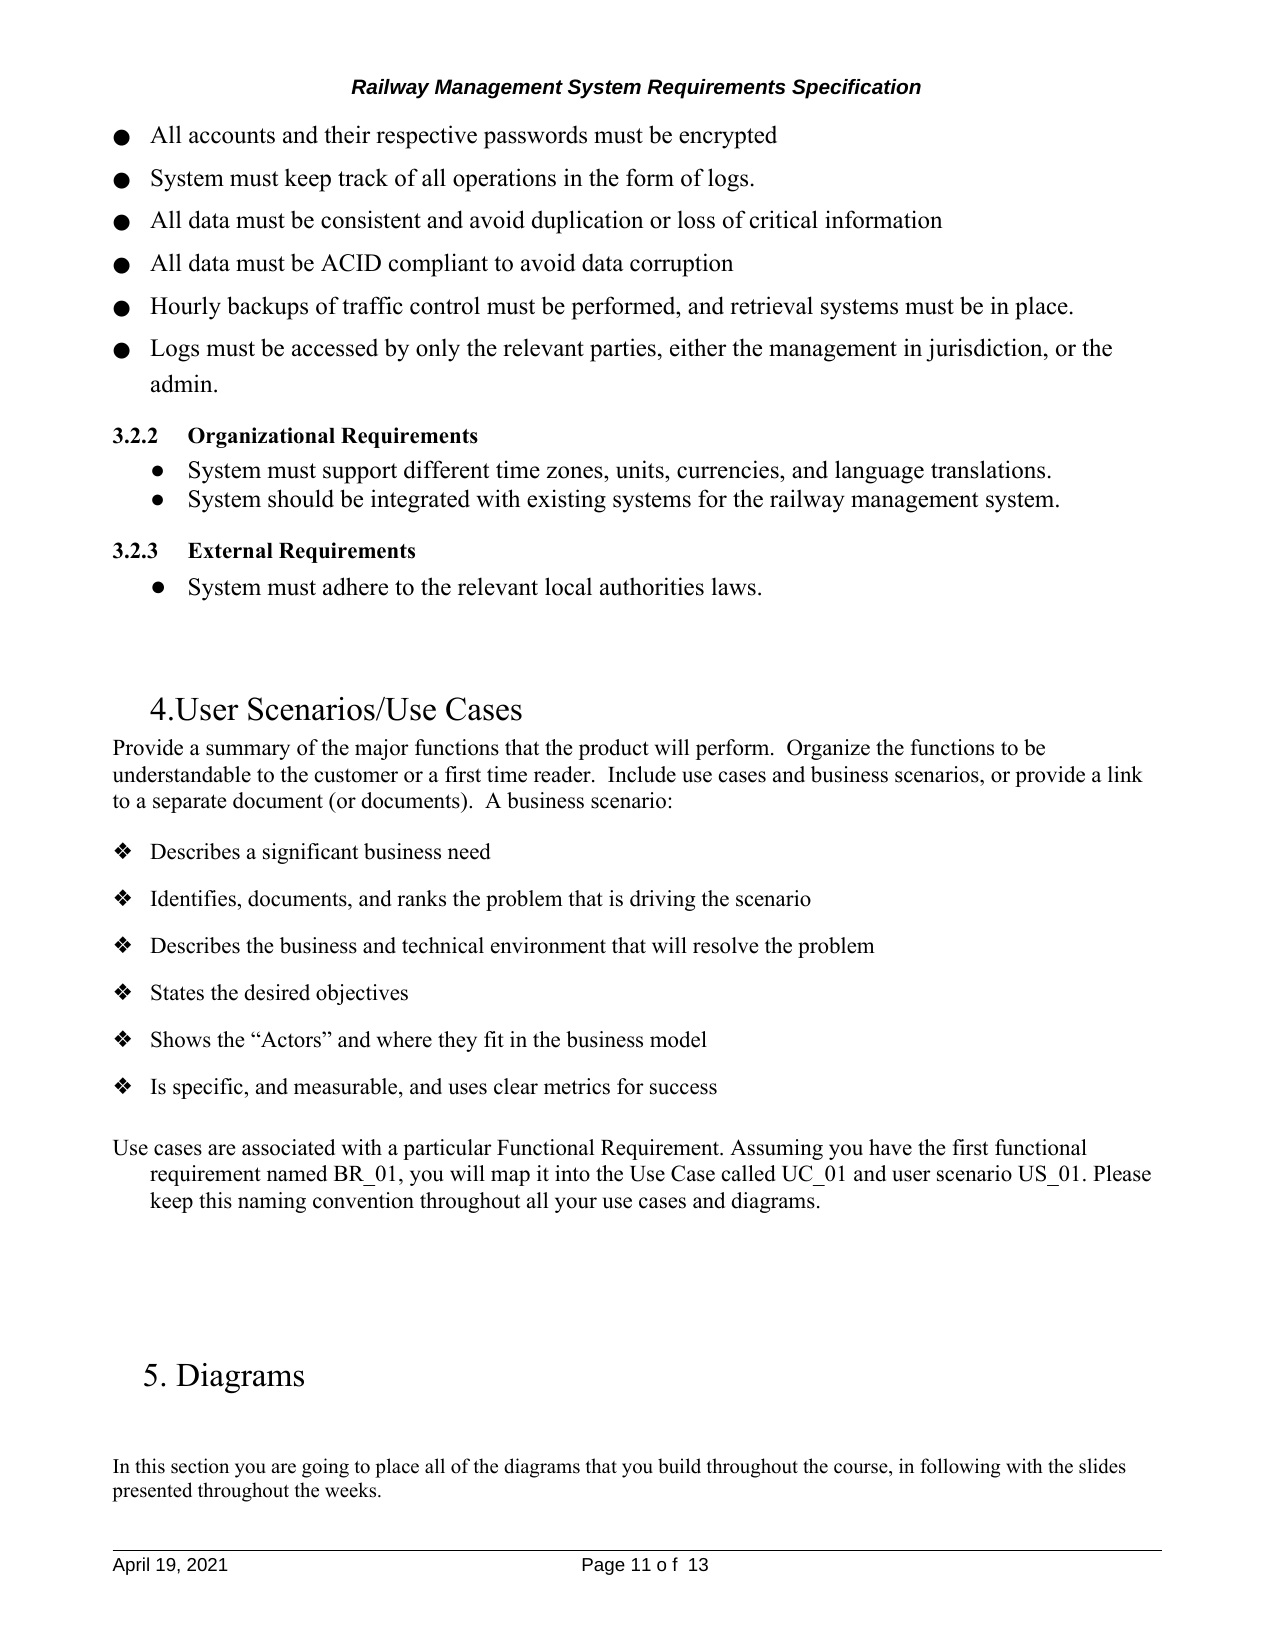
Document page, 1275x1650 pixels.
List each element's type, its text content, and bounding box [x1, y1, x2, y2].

list All data must be ACID compliant to avoid data corruption [112, 241, 1162, 283]
list System must adhere to the relevant local authorities laws. [150, 570, 1162, 601]
subtitle 5. Diagrams [142, 1355, 1162, 1393]
list System must keep track of all operations in the form of logs. [112, 155, 1162, 198]
list States the desired objectives [112, 967, 1162, 1014]
list System should be integrated with existing systems for the railway management system. [150, 484, 1162, 513]
text Use cases are associated with a particular Functional Requirement. Assuming you have the first functional requirement named BR_01, you will map it into the Use Case called UC_01 and user scenario US_01. Please keep this naming convention throughout all your use cases and diagrams. [112, 1134, 1162, 1213]
list All accounts and their respective passwords must be encrypted [112, 112, 1162, 155]
subtitle External Requirements [112, 538, 1162, 564]
list Hourly backups of traffic control must be performed, and retrieval systems must be in place. [112, 283, 1162, 326]
list Describes the business and technical environment that will resolve the problem [112, 920, 1162, 967]
list Is specific, and measurable, and uses clear metrics for success [112, 1061, 1162, 1108]
list Describes a significant business need [112, 826, 1162, 873]
list System must support different time zones, units, currencies, and language translations. [150, 455, 1162, 484]
text In this section you are going to place all of the diagrams that you build throughout the course, in following with the slides presented throughout the weeks. [112, 1453, 1162, 1502]
text Provide a summary of the major functions that the product will perform. Organize the functions to be understandable to the customer or a first time reader. Include use cases and business scenarios, or provide a link to a separate document (or documents). A business scenario: [112, 734, 1162, 813]
list Logs must be accessed by only the relevant parties, either the management in jurisdiction, or the admin. [112, 326, 1162, 397]
subtitle 4.User Scenarios/Use Cases [150, 690, 1162, 728]
subtitle Organizational Requirements [112, 422, 1162, 449]
list Identifies, documents, and ranks the problem that is driving the scenario [112, 873, 1162, 920]
list Shows the “Actors” and where they fit in the business model [112, 1014, 1162, 1061]
list All data must be consistent and avoid duplication or loss of critical information [112, 198, 1162, 241]
